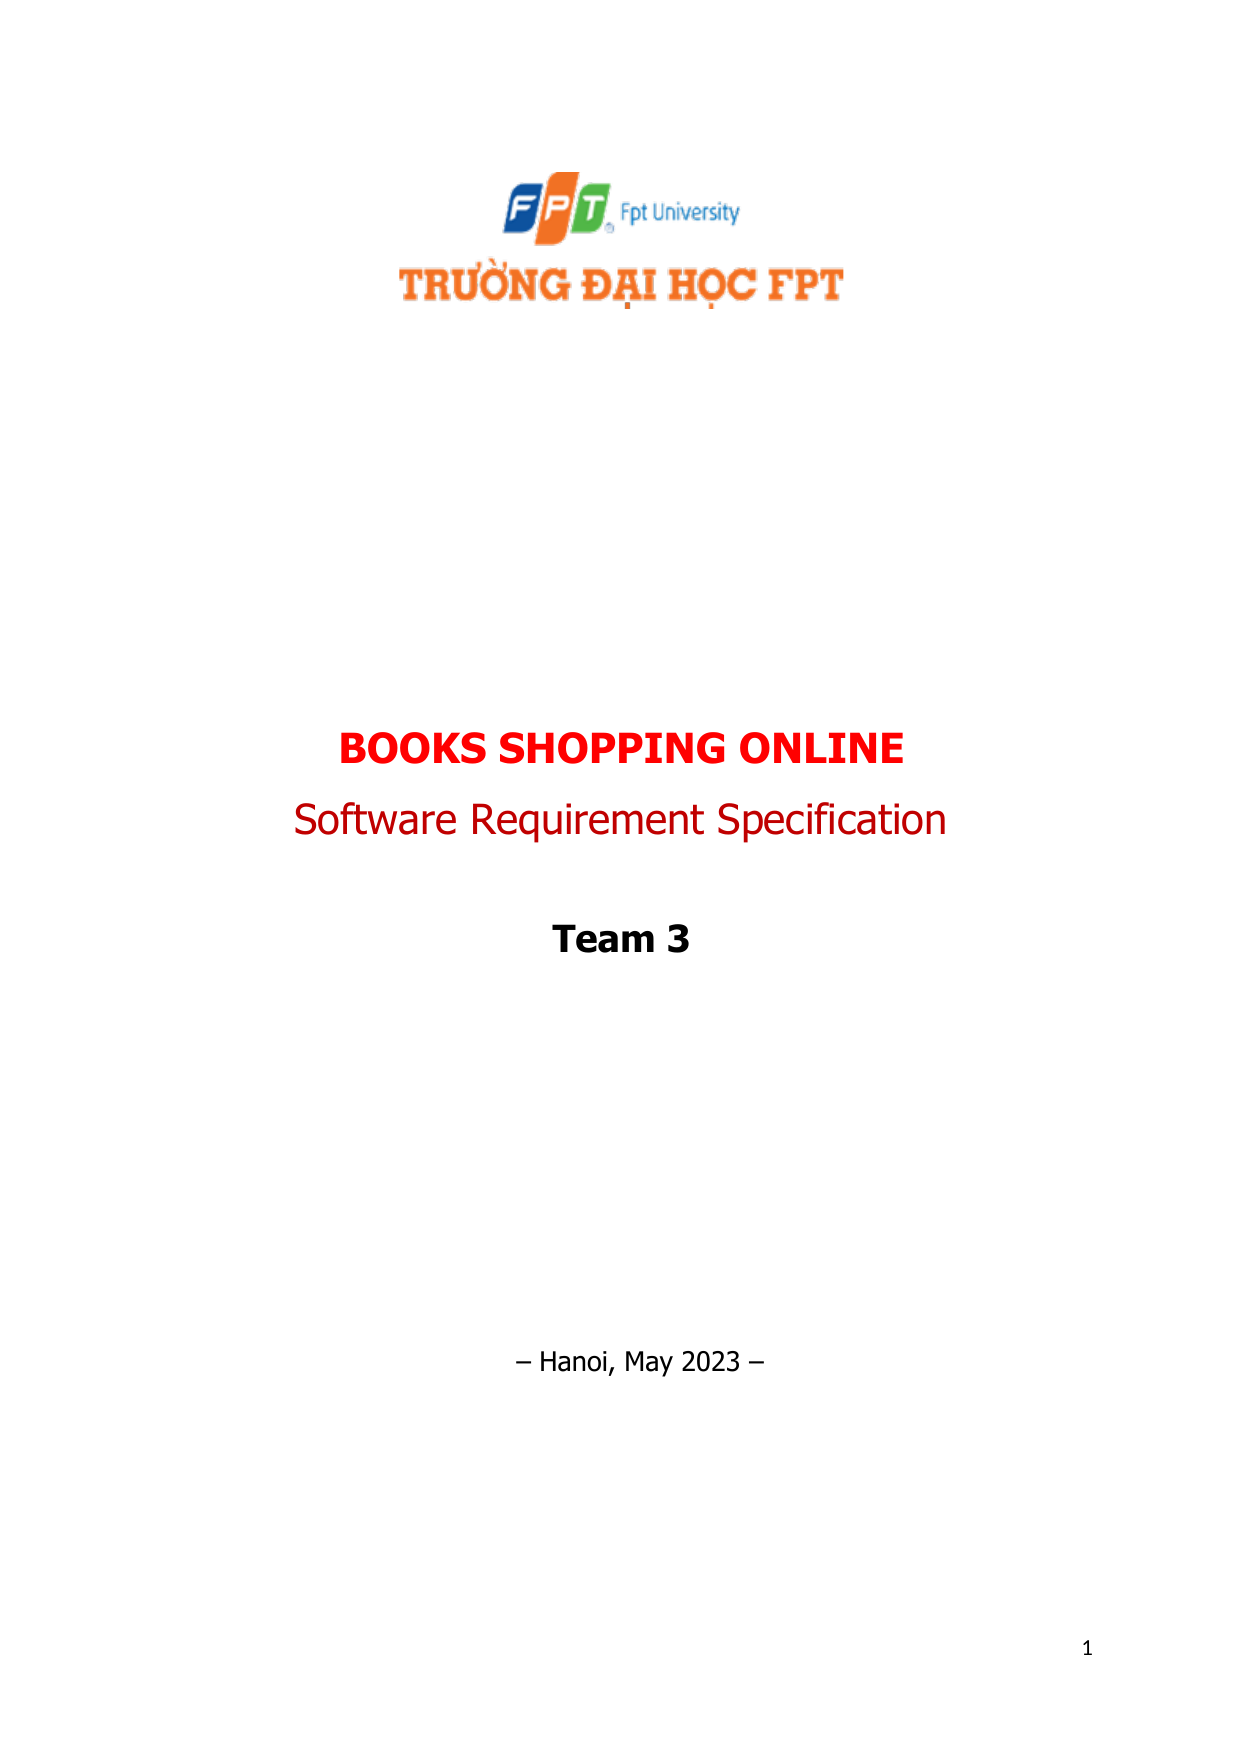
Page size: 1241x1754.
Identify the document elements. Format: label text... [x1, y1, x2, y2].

text Software Requirement Specification [150, 792, 1093, 843]
text BOOKS SHOPPING ONLINE [150, 721, 1093, 772]
text Team 3 [150, 915, 1093, 961]
text – Hanoi, May 2023 – [413, 1345, 867, 1377]
picture [399, 172, 844, 309]
